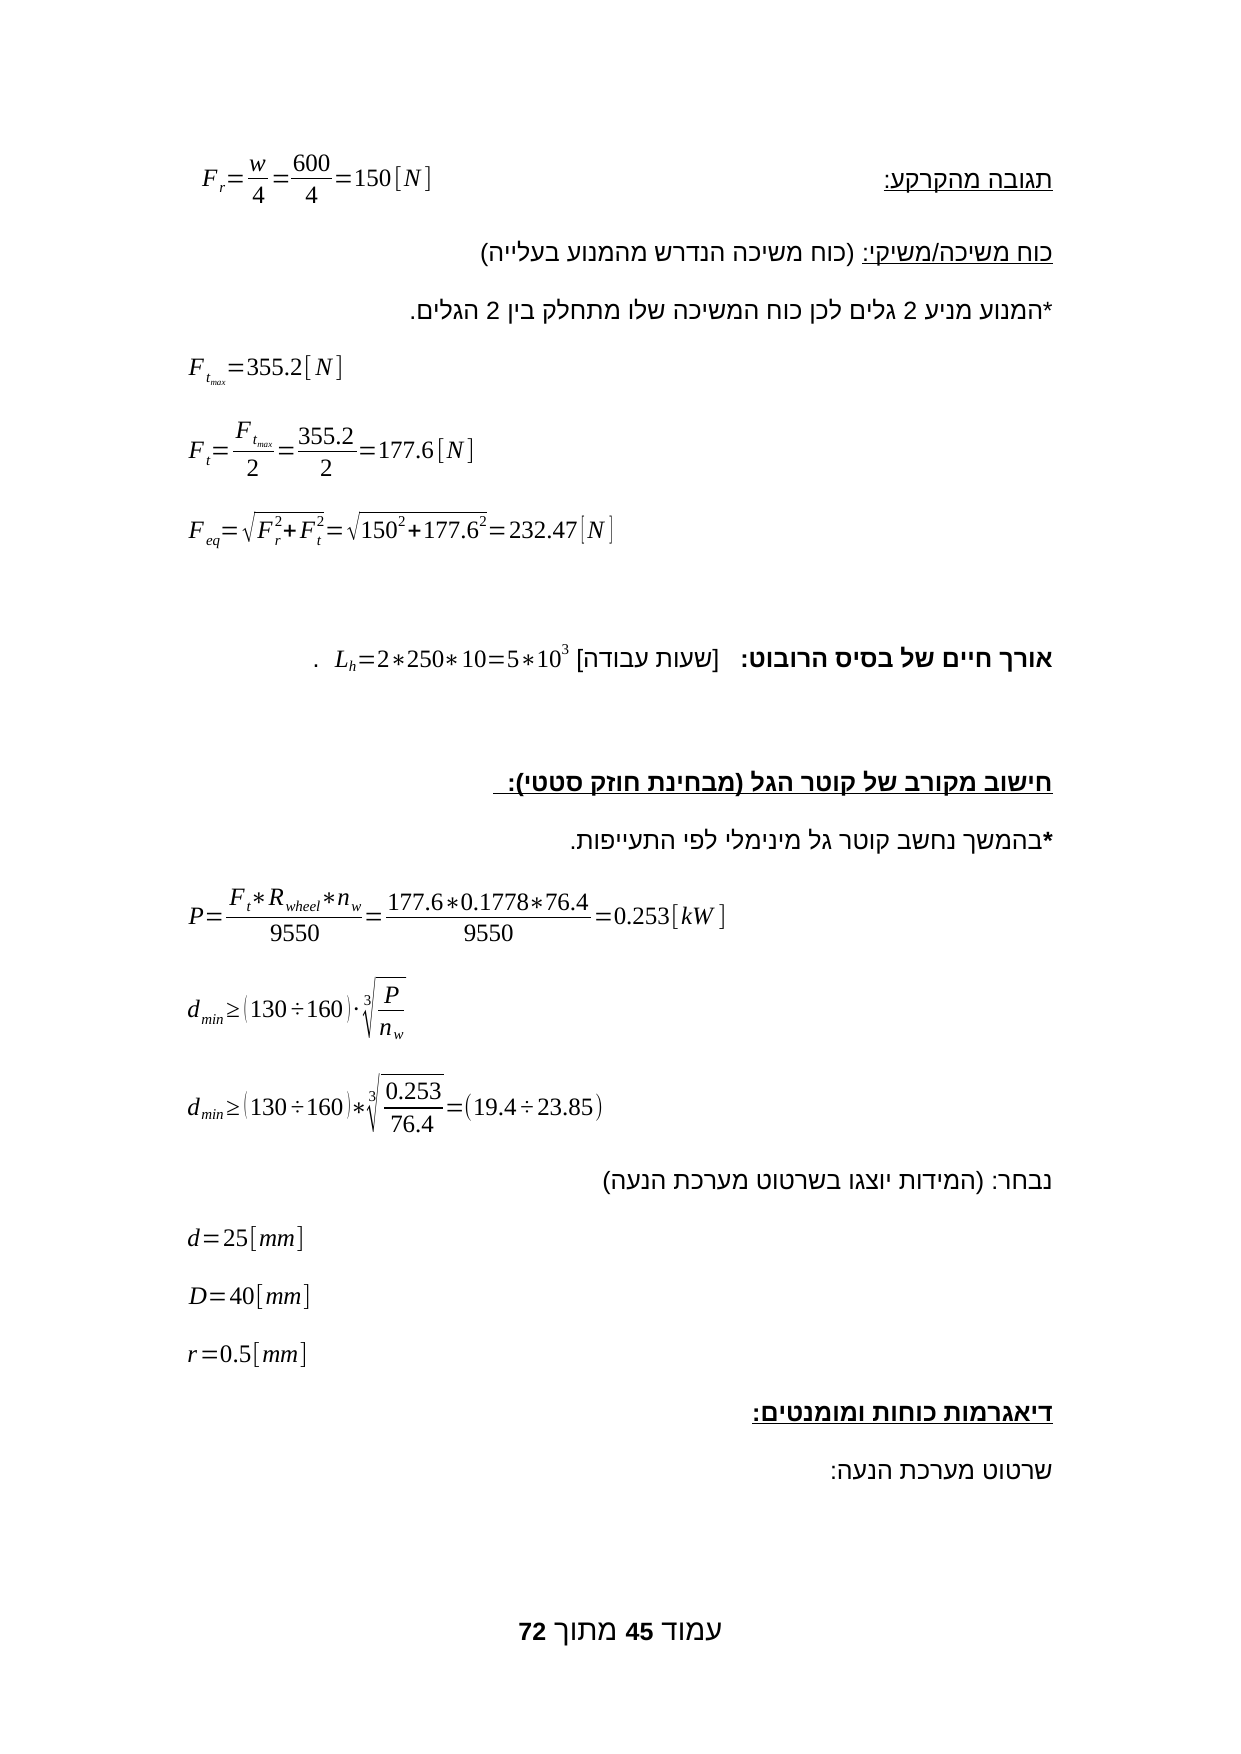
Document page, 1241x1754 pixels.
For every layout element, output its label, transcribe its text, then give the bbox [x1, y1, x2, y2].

text חישוב מקורב של קוטר הגל (מבחינת חוזק סטטי): [187, 768, 1053, 797]
text דיאגרמות כוחות ומומנטים: [187, 1398, 1053, 1426]
text נבחר: (המידות יוצגו בשרטוט מערכת הנעה) [187, 1166, 1053, 1195]
text תגובה מהקרקע: [187, 150, 1053, 209]
text *המנוע מניע 2 גלים לכן כוח המשיכה שלו מתחלק בין 2 הגלים. [187, 296, 1053, 325]
text *בהמשך נחשב קוטר גל מינימלי לפי התעייפות. [187, 826, 1053, 854]
text שרטוט מערכת הנעה: [187, 1456, 1053, 1484]
text אורך חיים של בסיס הרובוט: [שעות עבודה] . [187, 641, 1053, 676]
text כוח משיכה/משיקי: (כוח משיכה הנדרש מהמנוע בעלייה) [187, 238, 1053, 267]
